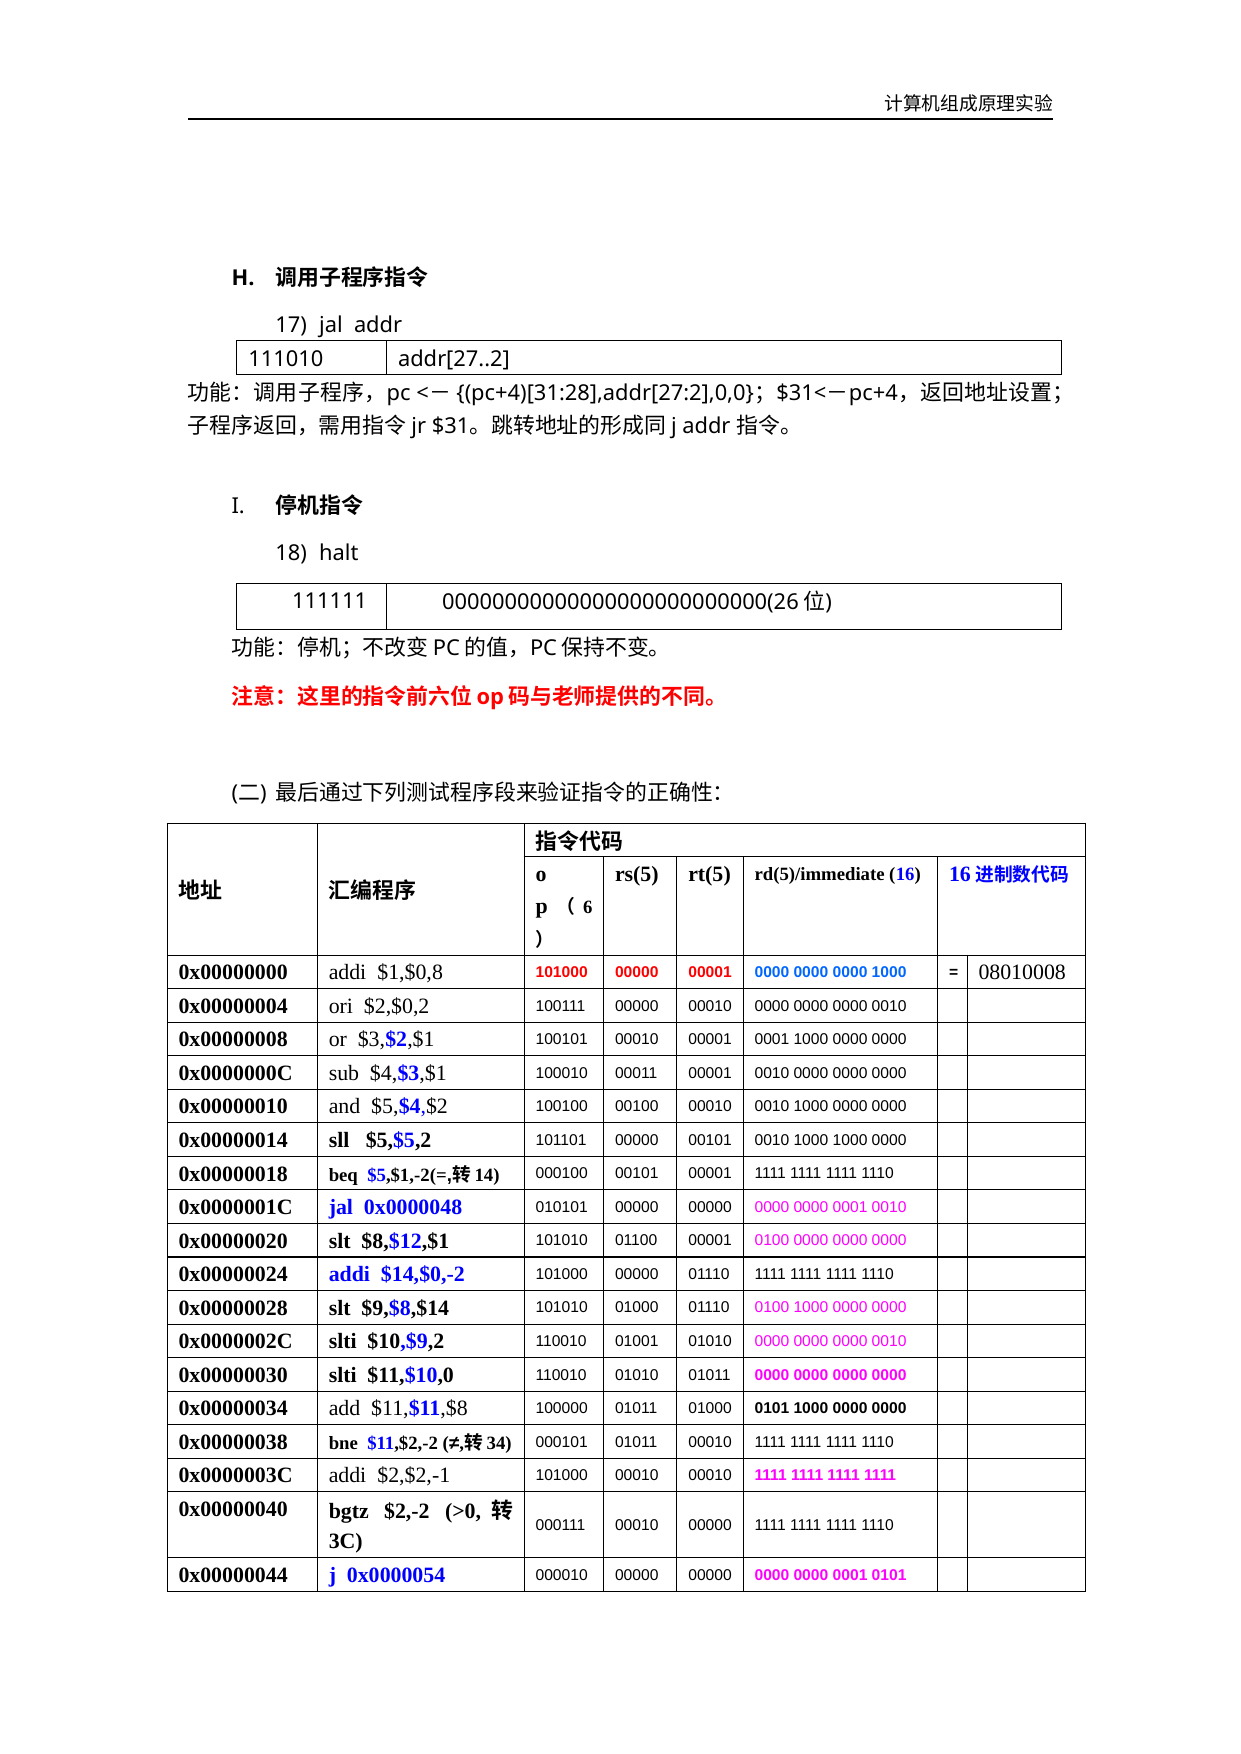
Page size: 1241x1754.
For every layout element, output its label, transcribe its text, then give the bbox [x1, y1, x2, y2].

table_cell 100010 [525, 1056, 603, 1089]
text 功能：停机；不改变PC的值，PC保持不变。 [187, 630, 1053, 663]
table_cell [968, 1258, 1085, 1290]
table_cell [938, 1123, 967, 1156]
text 功能：调用子程序，pc <－ {(pc+4)[31:28],addr[27:2],0,0}；$31<－pc+4，返回地址设置；子程序返回，需用指令 jr $31。跳转地址的形成同 j addr 指令。 [187, 375, 1053, 440]
table_cell 00101 [604, 1157, 676, 1189]
table_cell [968, 1325, 1085, 1357]
table_cell 0x00000038 [168, 1425, 317, 1458]
table_cell 0000 0000 0000 1000 [744, 956, 937, 988]
table_cell 0x0000003C [168, 1459, 317, 1491]
table_cell 010101 [525, 1190, 603, 1223]
table_cell 0x0000000C [168, 1056, 317, 1089]
table_cell 0x00000044 [168, 1558, 317, 1591]
table_cell 00000 [604, 1258, 676, 1290]
list 最后通过下列测试程序段来验证指令的正确性： [231, 774, 1053, 807]
table_cell 110010 [525, 1325, 603, 1357]
table_cell jal 0x0000048 [318, 1190, 524, 1223]
table_header 00000000000000000000000000(26位) [387, 584, 1061, 629]
table_cell 0x0000001C [168, 1190, 317, 1223]
table_cell 00000 [604, 1123, 676, 1156]
table_cell add $11,$11,$8 [318, 1392, 524, 1424]
table_header 111111 [237, 584, 386, 629]
table_header 111010 [237, 341, 386, 374]
table_header 汇编程序 [318, 824, 524, 954]
table_cell [968, 1190, 1085, 1223]
table_cell slti $10,$9,2 [318, 1325, 524, 1357]
table_cell 100100 [525, 1090, 603, 1122]
table_cell [968, 1023, 1085, 1055]
table_header 地址 [168, 824, 317, 954]
table_cell 00001 [677, 1157, 743, 1189]
table_cell 0x00000014 [168, 1123, 317, 1156]
table_cell 1111 1111 1111 1111 [744, 1459, 937, 1491]
table_cell 00000 [677, 1190, 743, 1223]
text 注意：这里的指令前六位op码与老师提供的不同。 [187, 678, 1053, 711]
table_cell 00010 [604, 1492, 676, 1557]
list 调用子程序指令 [231, 259, 1053, 292]
table_cell 0000 0000 0001 0101 [744, 1558, 937, 1591]
table_cell [968, 1123, 1085, 1156]
table_cell 000111 [525, 1492, 603, 1557]
table_cell 00100 [604, 1090, 676, 1122]
table_cell [968, 1157, 1085, 1189]
table_cell 01011 [604, 1425, 676, 1458]
table_cell 101000 [525, 1459, 603, 1491]
table_cell 00000 [677, 1492, 743, 1557]
table_cell 0000 0000 0000 0010 [744, 989, 937, 1022]
list 停机指令 [231, 487, 1053, 520]
table_cell bgtz $2,-2 (>0,转3C) [318, 1492, 524, 1557]
table_cell 1111 1111 1111 1110 [744, 1157, 937, 1189]
table_cell 0x00000010 [168, 1090, 317, 1122]
table_cell addi $1,$0,8 [318, 956, 524, 988]
table_cell 00001 [677, 956, 743, 988]
table_cell 01000 [604, 1291, 676, 1323]
table_cell 01100 [604, 1224, 676, 1256]
table_cell rt(5) [677, 857, 743, 954]
table_cell = [938, 956, 967, 988]
table_cell 00000 [604, 956, 676, 988]
table_cell 0010 1000 1000 0000 [744, 1123, 937, 1156]
table_cell [968, 1291, 1085, 1323]
table_cell [938, 1224, 967, 1256]
table_cell 00010 [604, 1459, 676, 1491]
table_cell 0010 1000 0000 0000 [744, 1090, 937, 1122]
table_cell addi $2,$2,-1 [318, 1459, 524, 1491]
table_cell op（6） [525, 857, 603, 954]
table_cell 0x00000028 [168, 1291, 317, 1323]
table_cell [938, 1392, 967, 1424]
table_cell 101010 [525, 1224, 603, 1256]
table_cell 01011 [677, 1358, 743, 1391]
table_cell 01110 [677, 1258, 743, 1290]
table_cell 00010 [677, 1425, 743, 1458]
table_cell 000010 [525, 1558, 603, 1591]
table_header addr[27..2] [387, 341, 1061, 374]
table_cell [938, 1258, 967, 1290]
table_cell 100000 [525, 1392, 603, 1424]
table_cell 0x00000034 [168, 1392, 317, 1424]
table_cell 0x00000030 [168, 1358, 317, 1391]
table_cell slt $8,$12,$1 [318, 1224, 524, 1256]
table_cell or $3,$2,$1 [318, 1023, 524, 1055]
table_cell 00010 [677, 1090, 743, 1122]
table_cell [938, 1558, 967, 1591]
table_cell addi $14,$0,-2 [318, 1258, 524, 1290]
table_cell and $5,$4,$2 [318, 1090, 524, 1122]
table_cell 1111 1111 1111 1110 [744, 1258, 937, 1290]
table_cell ori $2,$0,2 [318, 989, 524, 1022]
table_cell j 0x0000054 [318, 1558, 524, 1591]
table_cell 00001 [677, 1056, 743, 1089]
table_cell rs(5) [604, 857, 676, 954]
table_cell 0001 1000 0000 0000 [744, 1023, 937, 1055]
table_cell 0000 0000 0000 0010 [744, 1325, 937, 1357]
table_cell 01011 [604, 1392, 676, 1424]
table_cell [938, 1090, 967, 1122]
list halt [275, 536, 1053, 568]
table_cell 0x00000018 [168, 1157, 317, 1189]
table_cell 01010 [604, 1358, 676, 1391]
table_cell 0000 0000 0000 0000 [744, 1358, 937, 1391]
table_cell [938, 1157, 967, 1189]
table_cell 110010 [525, 1358, 603, 1391]
table_cell 01000 [677, 1392, 743, 1424]
table_header 指令代码 [525, 824, 1085, 856]
table_cell 00000 [677, 1558, 743, 1591]
table_cell [938, 1459, 967, 1491]
table_cell [968, 1224, 1085, 1256]
table_cell [938, 1492, 967, 1557]
table_cell [968, 1090, 1085, 1122]
table_cell 0x00000004 [168, 989, 317, 1022]
table_cell 01001 [604, 1325, 676, 1357]
table_cell 00000 [604, 989, 676, 1022]
table_cell 000101 [525, 1425, 603, 1458]
table_cell 101010 [525, 1291, 603, 1323]
table_cell [968, 1558, 1085, 1591]
table_cell 101000 [525, 956, 603, 988]
table_cell sub $4,$3,$1 [318, 1056, 524, 1089]
table_cell 0010 0000 0000 0000 [744, 1056, 937, 1089]
table_cell 00010 [677, 989, 743, 1022]
table_cell [968, 1459, 1085, 1491]
table_cell 00000 [604, 1558, 676, 1591]
table_cell 00010 [677, 1459, 743, 1491]
table_cell 00001 [677, 1023, 743, 1055]
table_cell 0100 1000 0000 0000 [744, 1291, 937, 1323]
table_cell [938, 1325, 967, 1357]
table_cell [968, 989, 1085, 1022]
table_cell 00010 [604, 1023, 676, 1055]
table_cell slt $9,$8,$14 [318, 1291, 524, 1323]
table_cell 000100 [525, 1157, 603, 1189]
table_cell [938, 1023, 967, 1055]
table_cell 0x0000002C [168, 1325, 317, 1357]
table_cell 00101 [677, 1123, 743, 1156]
table_cell [968, 1392, 1085, 1424]
table_cell beq $5,$1,-2(=,转14) [318, 1157, 524, 1189]
table_cell 16进制数代码 [938, 857, 1085, 954]
table_cell [938, 1056, 967, 1089]
table_cell 01110 [677, 1291, 743, 1323]
table_cell 100111 [525, 989, 603, 1022]
table_cell 0x00000040 [168, 1492, 317, 1557]
table_cell 0x00000000 [168, 956, 317, 988]
table_cell [938, 1425, 967, 1458]
table_cell 00011 [604, 1056, 676, 1089]
table_cell sll $5,$5,2 [318, 1123, 524, 1156]
table_cell 0x00000020 [168, 1224, 317, 1256]
table_cell 0x00000008 [168, 1023, 317, 1055]
table_cell [938, 1291, 967, 1323]
table_cell 101000 [525, 1258, 603, 1290]
table_cell bne $11,$2,-2 (≠,转34) [318, 1425, 524, 1458]
table_cell 01010 [677, 1325, 743, 1357]
table_cell 0000 0000 0001 0010 [744, 1190, 937, 1223]
table_cell 00001 [677, 1224, 743, 1256]
table_cell slti $11,$10,0 [318, 1358, 524, 1391]
table_cell 0101 1000 0000 0000 [744, 1392, 937, 1424]
table_cell [968, 1492, 1085, 1557]
table_cell [968, 1425, 1085, 1458]
table_cell 100101 [525, 1023, 603, 1055]
table_cell [968, 1358, 1085, 1391]
table_cell [968, 1056, 1085, 1089]
table_cell [938, 989, 967, 1022]
table_cell 101101 [525, 1123, 603, 1156]
table_cell 1111 1111 1111 1110 [744, 1425, 937, 1458]
table_cell rd(5)/immediate (16) [744, 857, 937, 954]
table_cell 08010008 [968, 956, 1085, 988]
list jal addr [275, 308, 1053, 340]
table_cell 1111 1111 1111 1110 [744, 1492, 937, 1557]
table_cell 00000 [604, 1190, 676, 1223]
table_cell 0x00000024 [168, 1258, 317, 1290]
table_cell [938, 1190, 967, 1223]
table_cell [938, 1358, 967, 1391]
table_cell 0100 0000 0000 0000 [744, 1224, 937, 1256]
